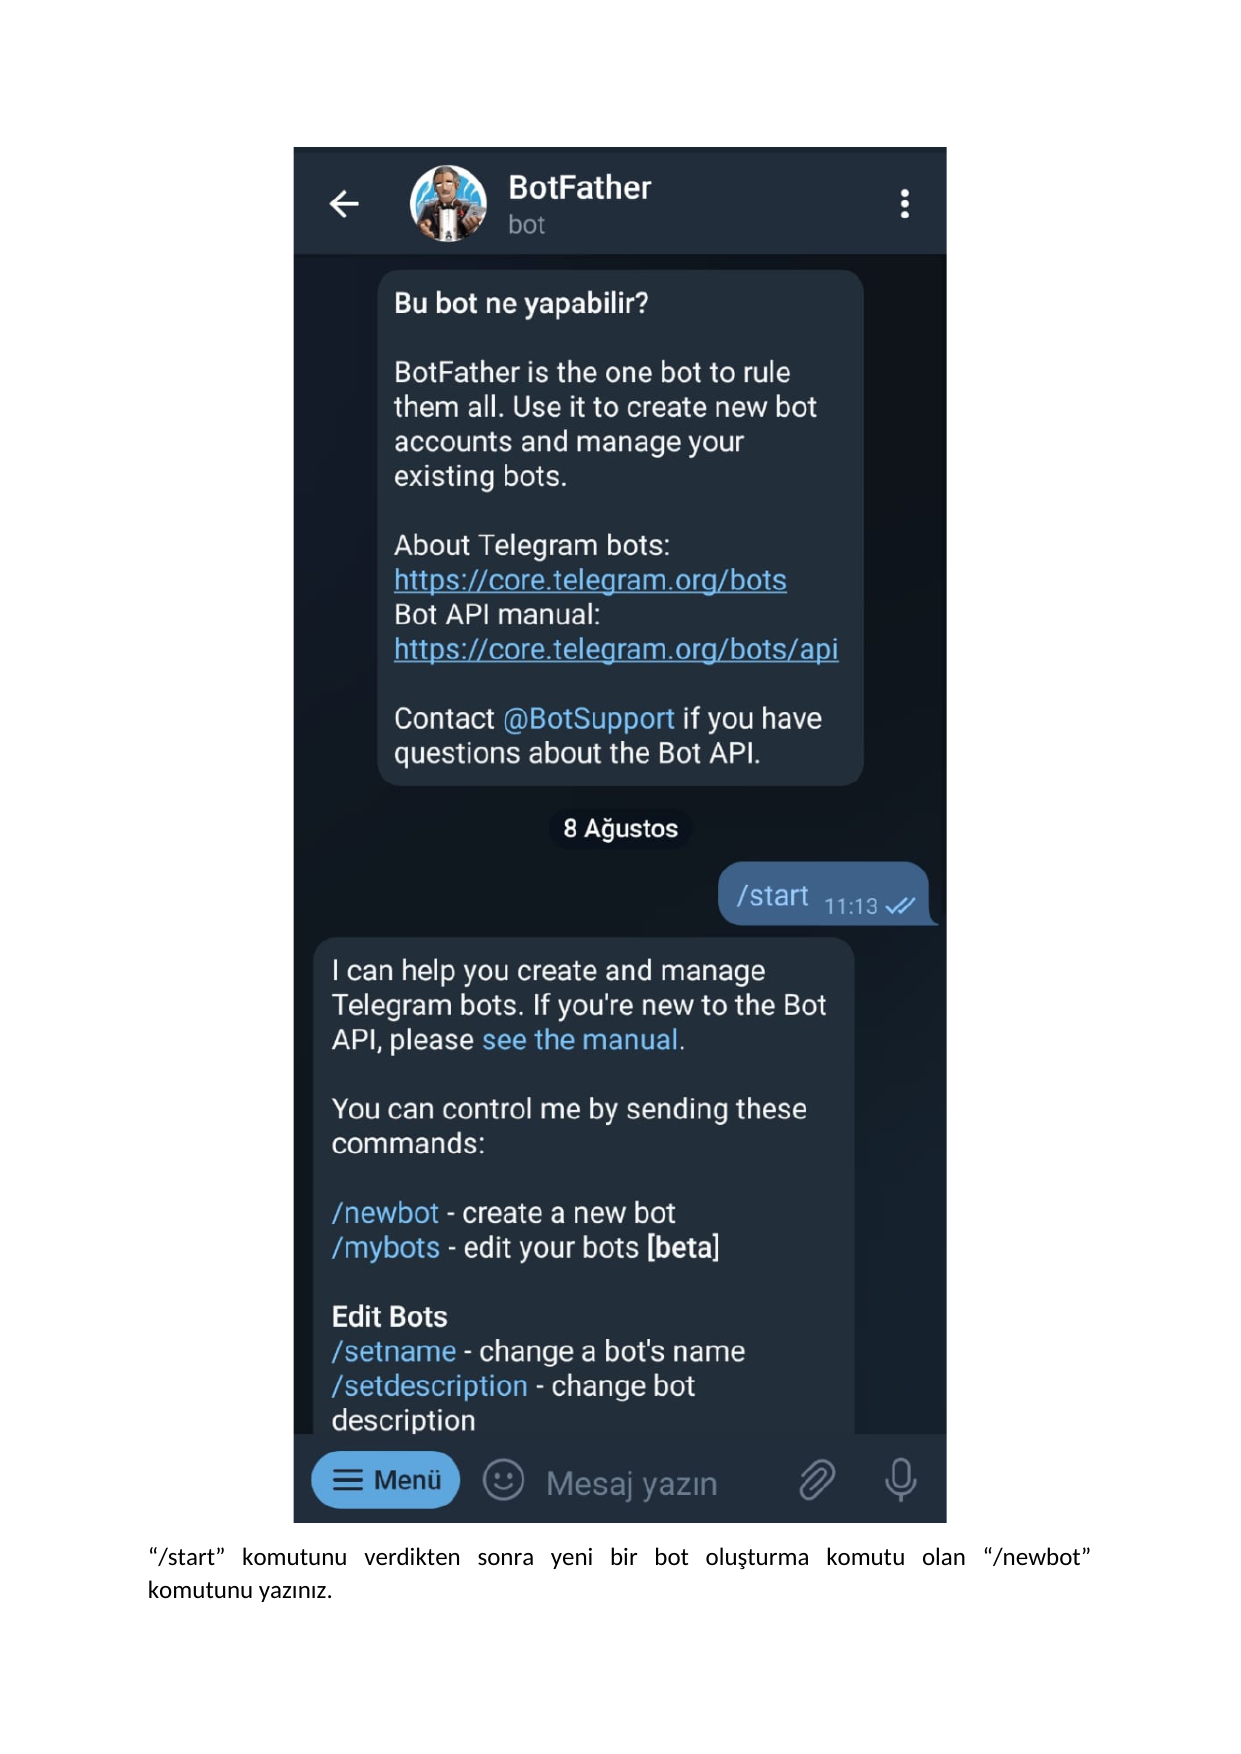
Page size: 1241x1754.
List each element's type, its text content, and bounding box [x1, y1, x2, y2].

picture [293, 147, 947, 1523]
text “/start” komutunu verdikten sonra yeni bir bot oluşturma komutu olan “/newbot” komutunu yazınız. [148, 1541, 1093, 1604]
